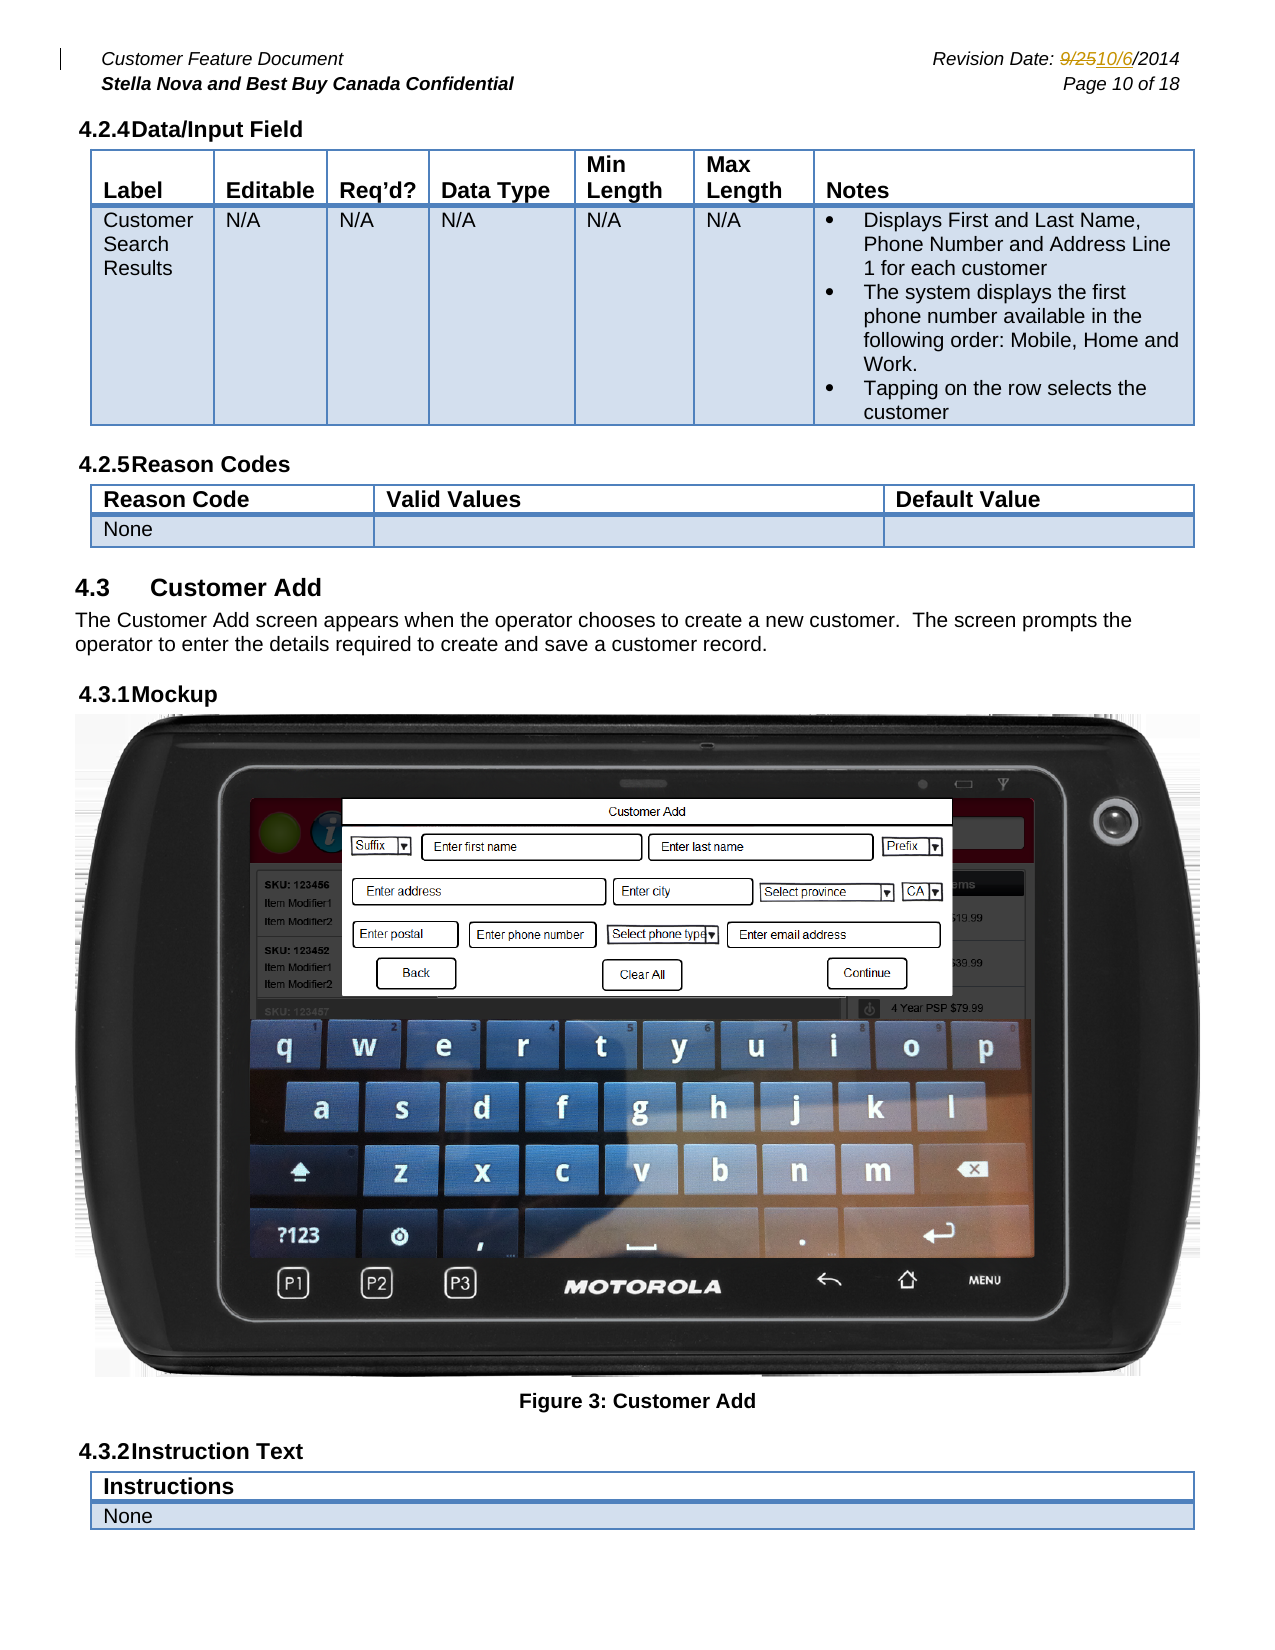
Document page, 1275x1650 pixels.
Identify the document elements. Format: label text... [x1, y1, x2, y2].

table_header Instructions [92, 1473, 1193, 1499]
table_cell N/A [430, 208, 574, 424]
table_cell N/A [576, 208, 693, 424]
subtitle Mockup [79, 681, 1200, 707]
table_cell Displays First and Last Name, Phone Number and Address Line 1 for each customer The system displays the first phone number available in the following order: Mobile, Home and Work. Tapping on the row selects the customer [815, 208, 1193, 424]
table_cell Customer Search Results [92, 208, 213, 424]
table_cell N/A [695, 208, 813, 424]
table_header Min Length [576, 151, 693, 203]
picture [75, 713, 1200, 1377]
table_header Max Length [695, 151, 813, 203]
table_cell None [92, 1504, 1193, 1528]
text The Customer Add screen appears when the operator chooses to create a new customer. The screen prompts the operator to enter the details required to create and save a customer record. [75, 608, 1200, 656]
table_header Editable [215, 151, 326, 203]
table_cell None [92, 517, 373, 546]
table_header Data Type [430, 151, 574, 203]
table_header Valid Values [375, 486, 883, 512]
subtitle Instruction Text [79, 1438, 1200, 1465]
table_cell N/A [215, 208, 326, 424]
table_header Req’d? [328, 151, 428, 203]
table_header Notes [815, 151, 1193, 203]
table_header Default Value [885, 486, 1193, 512]
table_cell [885, 517, 1193, 546]
table_cell N/A [328, 208, 428, 424]
table_cell [375, 517, 883, 546]
table_header Reason Code [92, 486, 373, 512]
subtitle Reason Codes [79, 451, 1200, 477]
subtitle Customer Add [75, 573, 1200, 601]
text Figure 3: Customer Add [75, 1389, 1200, 1413]
subtitle Data/Input Field [79, 116, 1200, 142]
table_header Label [92, 151, 213, 203]
